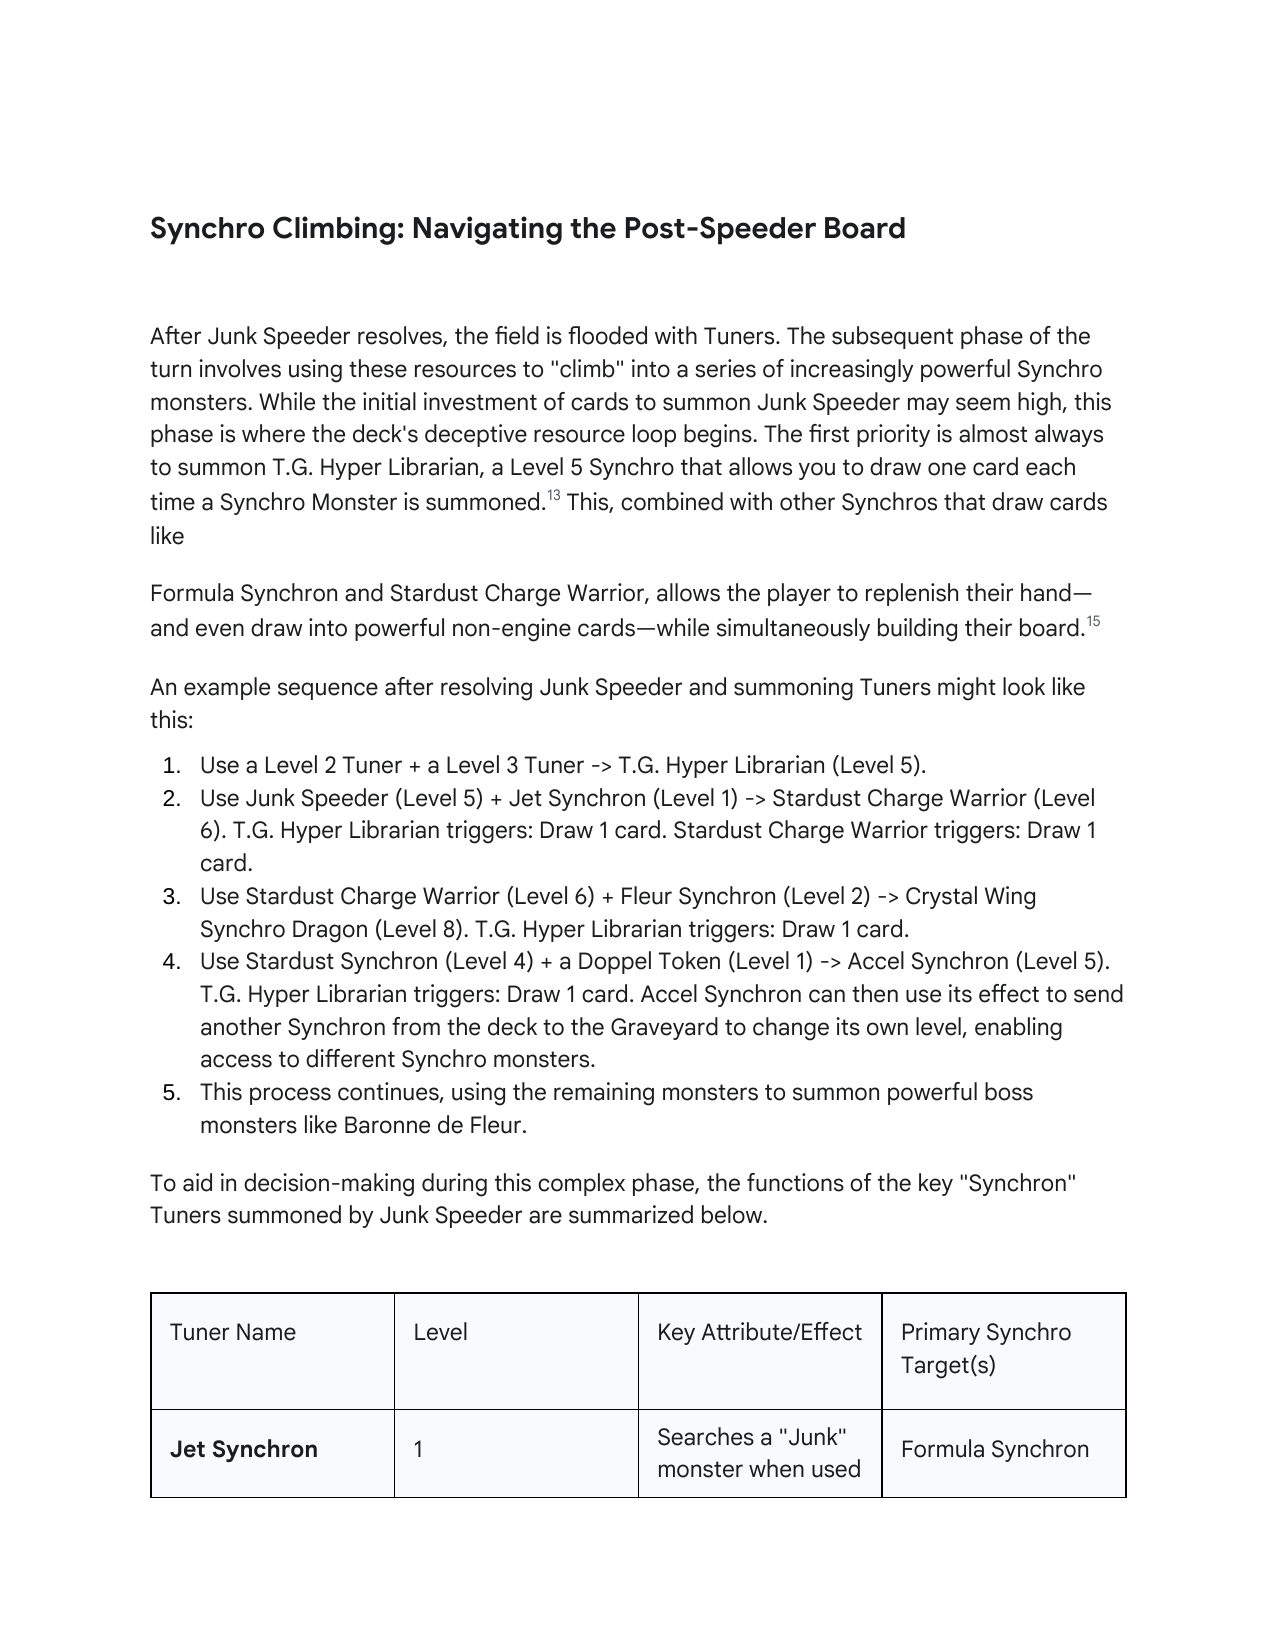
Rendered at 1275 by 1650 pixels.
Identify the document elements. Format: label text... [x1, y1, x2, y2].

table_header Primary Synchro Target(s) [883, 1294, 1125, 1409]
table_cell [883, 1410, 1125, 1497]
table_cell 1 [395, 1410, 638, 1497]
table_cell Jet Synchron [152, 1410, 394, 1497]
text An example sequence after resolving Junk Speeder and summoning Tuners might look like this: [150, 673, 1125, 735]
subtitle Synchro Climbing: Navigating the Post-Speeder Board [150, 211, 1125, 247]
text To aid in decision-making during this complex phase, the functions of the key "Synchron" Tuners summoned by Junk Speeder are summarized below. [150, 1169, 1125, 1230]
text Formula Synchron and Stardust Charge Warrior, allows the player to replenish their hand—and even draw into powerful non-engine cards—while simultaneously building their board.15 [150, 579, 1125, 644]
table_header Level [395, 1294, 638, 1409]
list Use Junk Speeder (Level 5) + Jet Synchron (Level 1) -> Stardust Charge Warrior (Level 6). T.G. Hyper Librarian triggers: Draw 1 card. Stardust Charge Warrior triggers: Draw 1 card. [162, 784, 1125, 878]
list Use a Level 2 Tuner + a Level 3 Tuner -> T.G. Hyper Librarian (Level 5). [162, 751, 1125, 780]
list Use Stardust Charge Warrior (Level 6) + Fleur Synchron (Level 2) -> Crystal Wing Synchro Dragon (Level 8). T.G. Hyper Librarian triggers: Draw 1 card. [162, 882, 1125, 944]
text After Junk Speeder resolves, the field is flooded with Tuners. The subsequent phase of the turn involves using these resources to "climb" into a series of increasingly powerful Synchro monsters. While the initial investment of cards to summon Junk Speeder may seem high, this phase is where the deck's deceptive resource loop begins. The first priority is almost always to summon T.G. Hyper Librarian, a Level 5 Synchro that allows you to draw one card each time a Synchro Monster is summoned.13 This, combined with other Synchros that draw cards like [150, 323, 1125, 551]
table_header Key Attribute/Effect [639, 1294, 881, 1409]
list This process continues, using the remaining monsters to summon powerful boss monsters like Baronne de Fleur. [162, 1078, 1125, 1140]
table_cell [639, 1410, 881, 1497]
table_header Tuner Name [152, 1294, 394, 1409]
list Use Stardust Synchron (Level 4) + a Doppel Token (Level 1) -> Accel Synchron (Level 5). T.G. Hyper Librarian triggers: Draw 1 card. Accel Synchron can then use its effect to send another Synchron from the deck to the Graveyard to change its own level, enabling access to different Synchro monsters. [162, 948, 1125, 1074]
